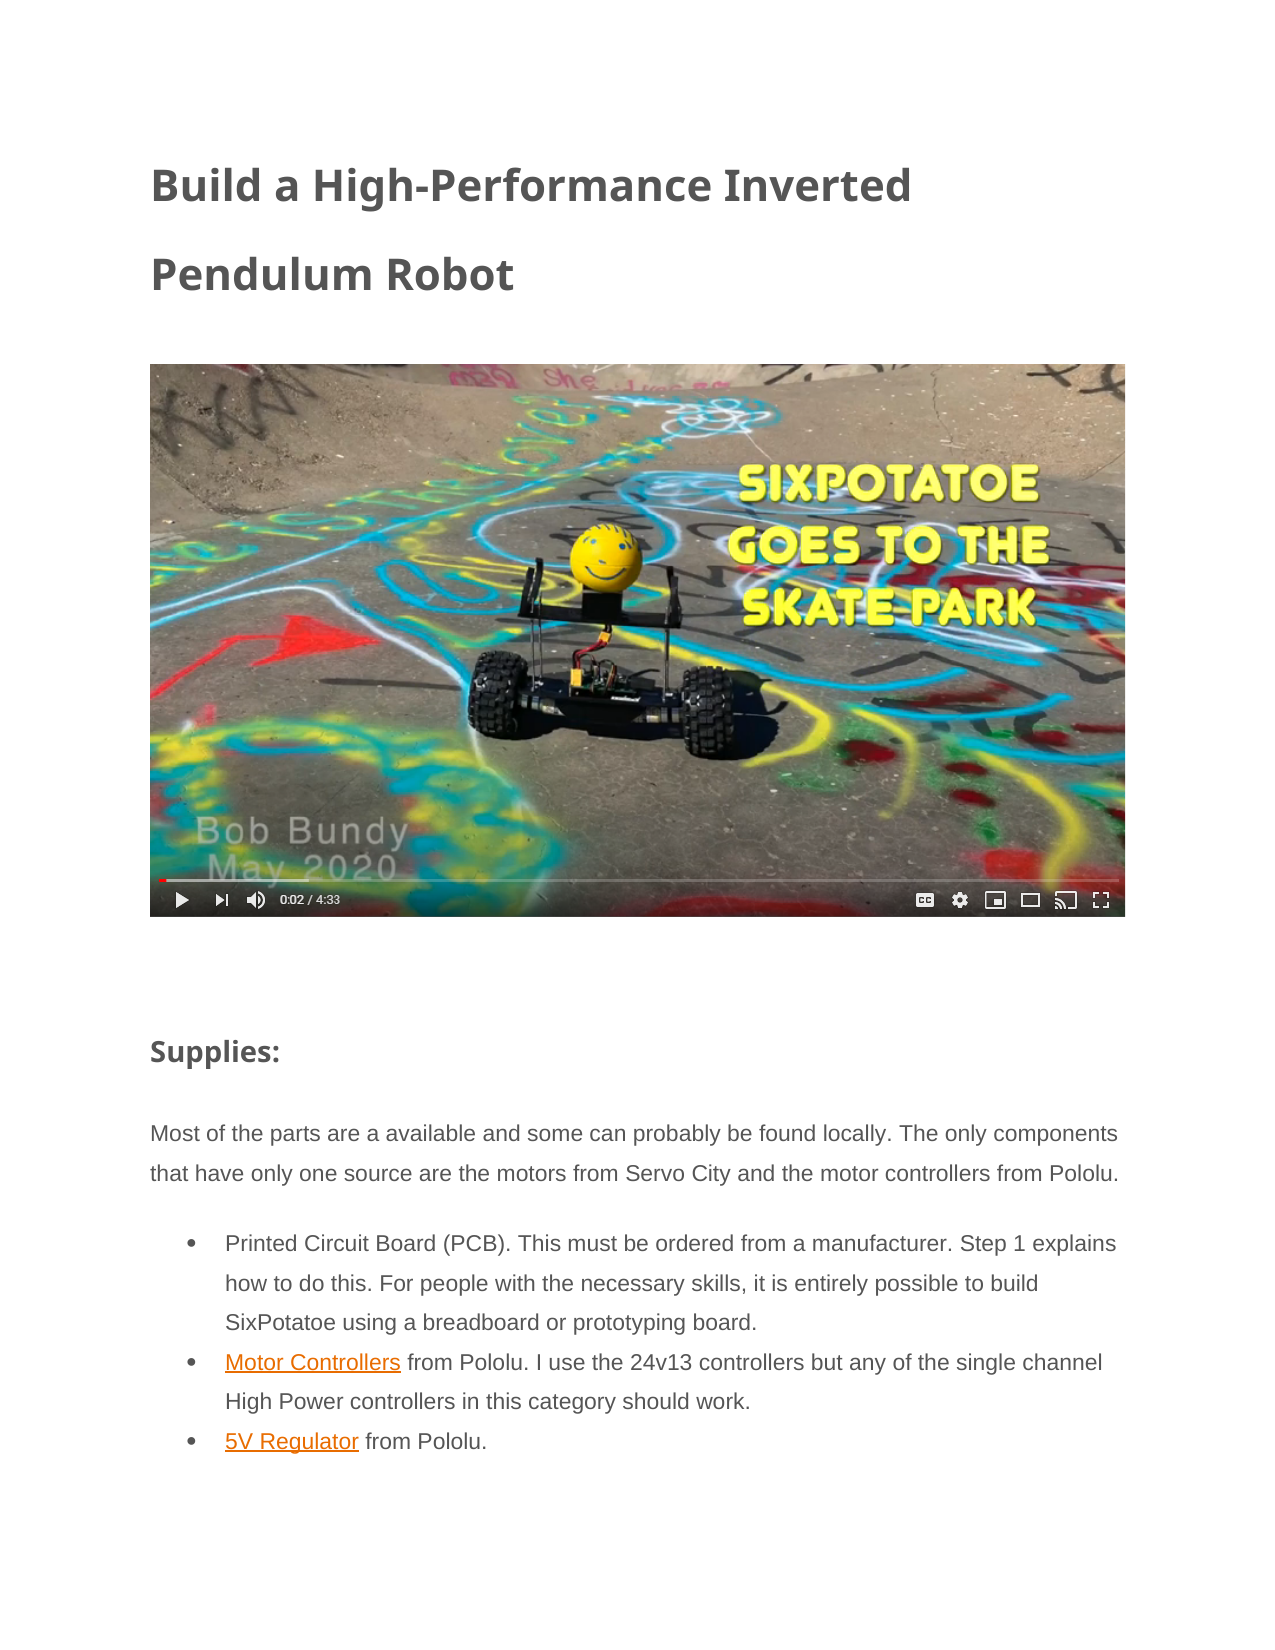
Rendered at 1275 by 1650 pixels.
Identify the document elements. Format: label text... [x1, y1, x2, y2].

text Most of the parts are a available and some can probably be found locally. The only components that have only one source are the motors from Servo City and the motor controllers from Pololu. [150, 1120, 1125, 1186]
subtitle Supplies: [150, 1031, 1125, 1071]
list Motor Controllers from Pololu. I use the 24v13 controllers but any of the single channel High Power controllers in this category should work. [187, 1349, 1125, 1414]
list Printed Circuit Board (PCB). This must be ordered from a manufacturer. Step 1 explains how to do this. For people with the necessary skills, it is entirely possible to build SixPotatoe using a breadboard or prototyping board. [187, 1230, 1125, 1336]
subtitle Build a High-Performance Inverted Pendulum Robot [150, 155, 1125, 304]
list 5V Regulator from Pololu. [187, 1428, 1125, 1454]
